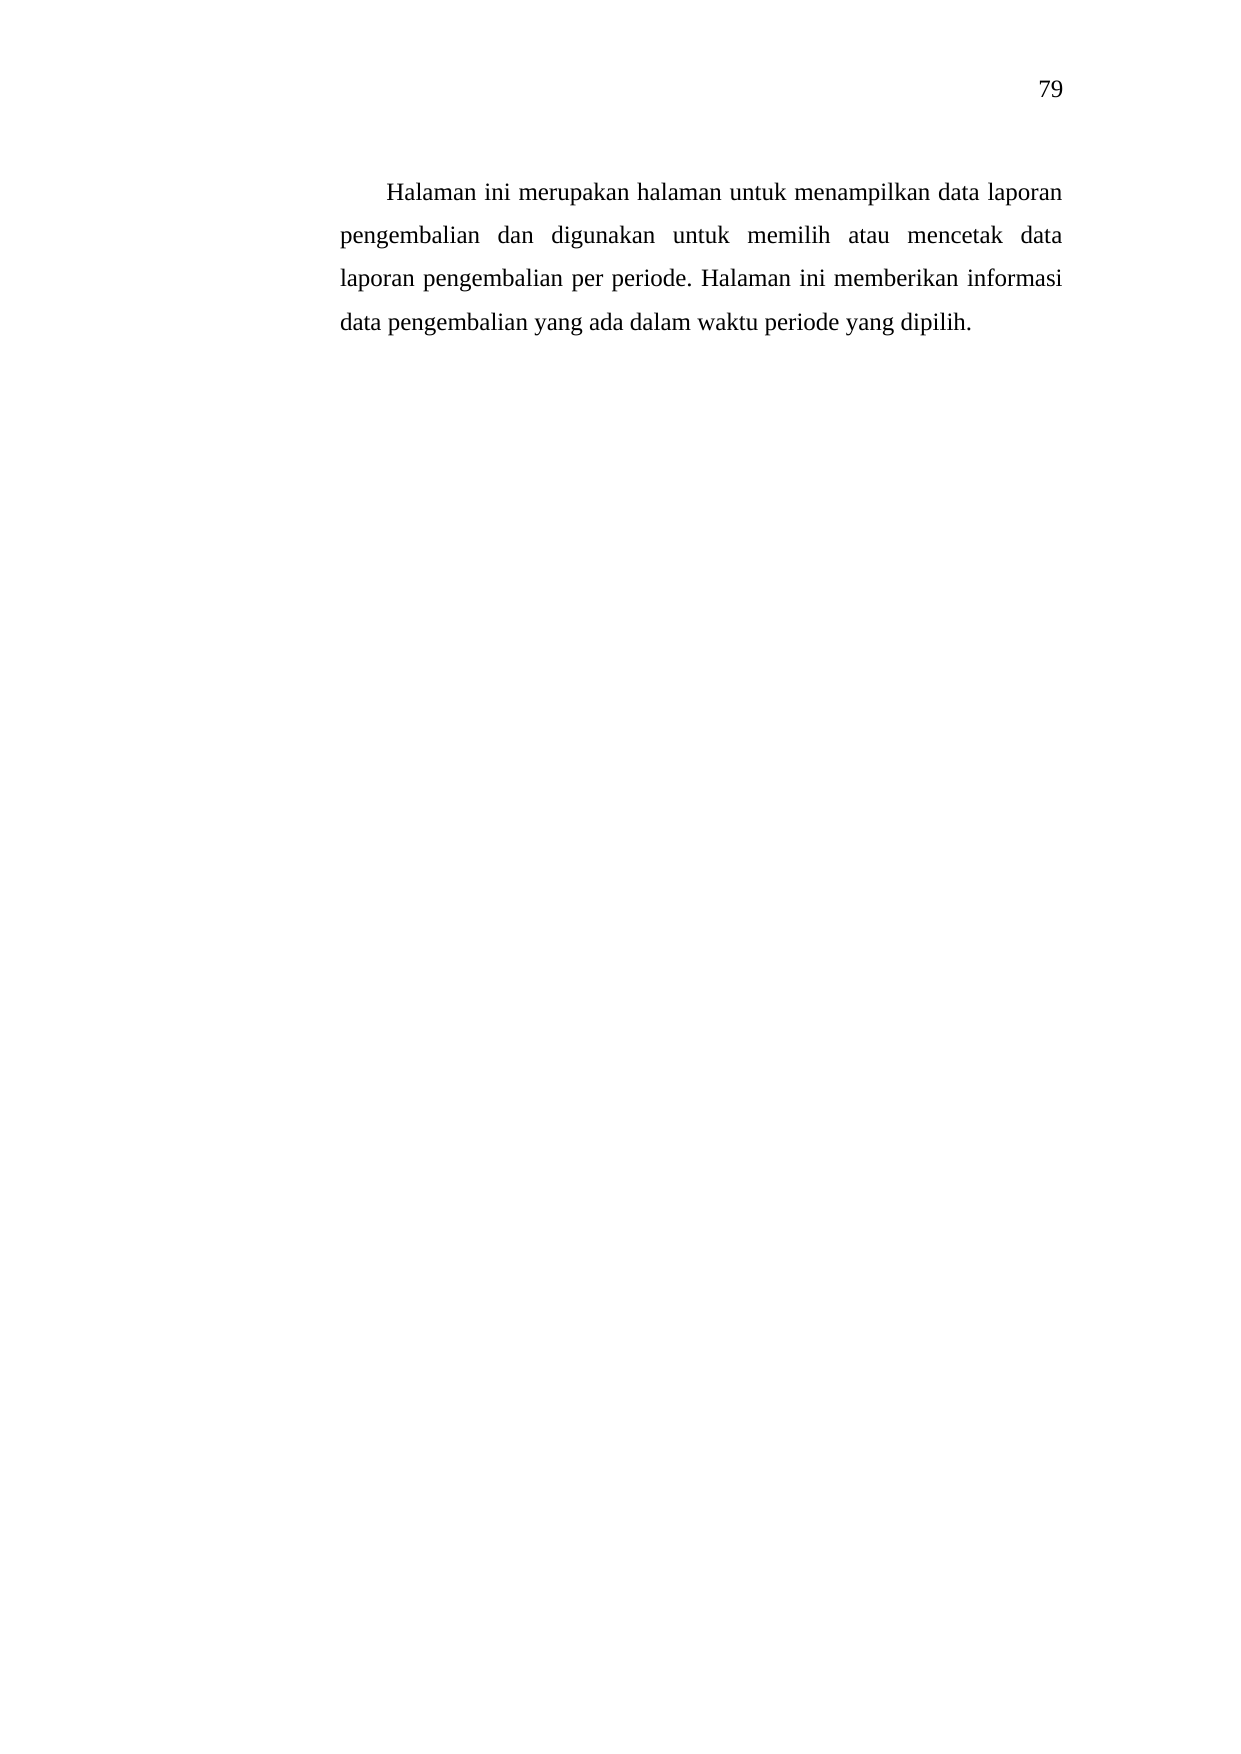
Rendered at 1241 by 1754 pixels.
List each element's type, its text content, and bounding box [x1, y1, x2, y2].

list Halaman ini merupakan halaman untuk menampilkan data laporan pengembalian dan digunakan untuk memilih atau mencetak data laporan pengembalian per periode. Halaman ini memberikan informasi data pengembalian yang ada dalam waktu periode yang dipilih. [340, 177, 1063, 335]
